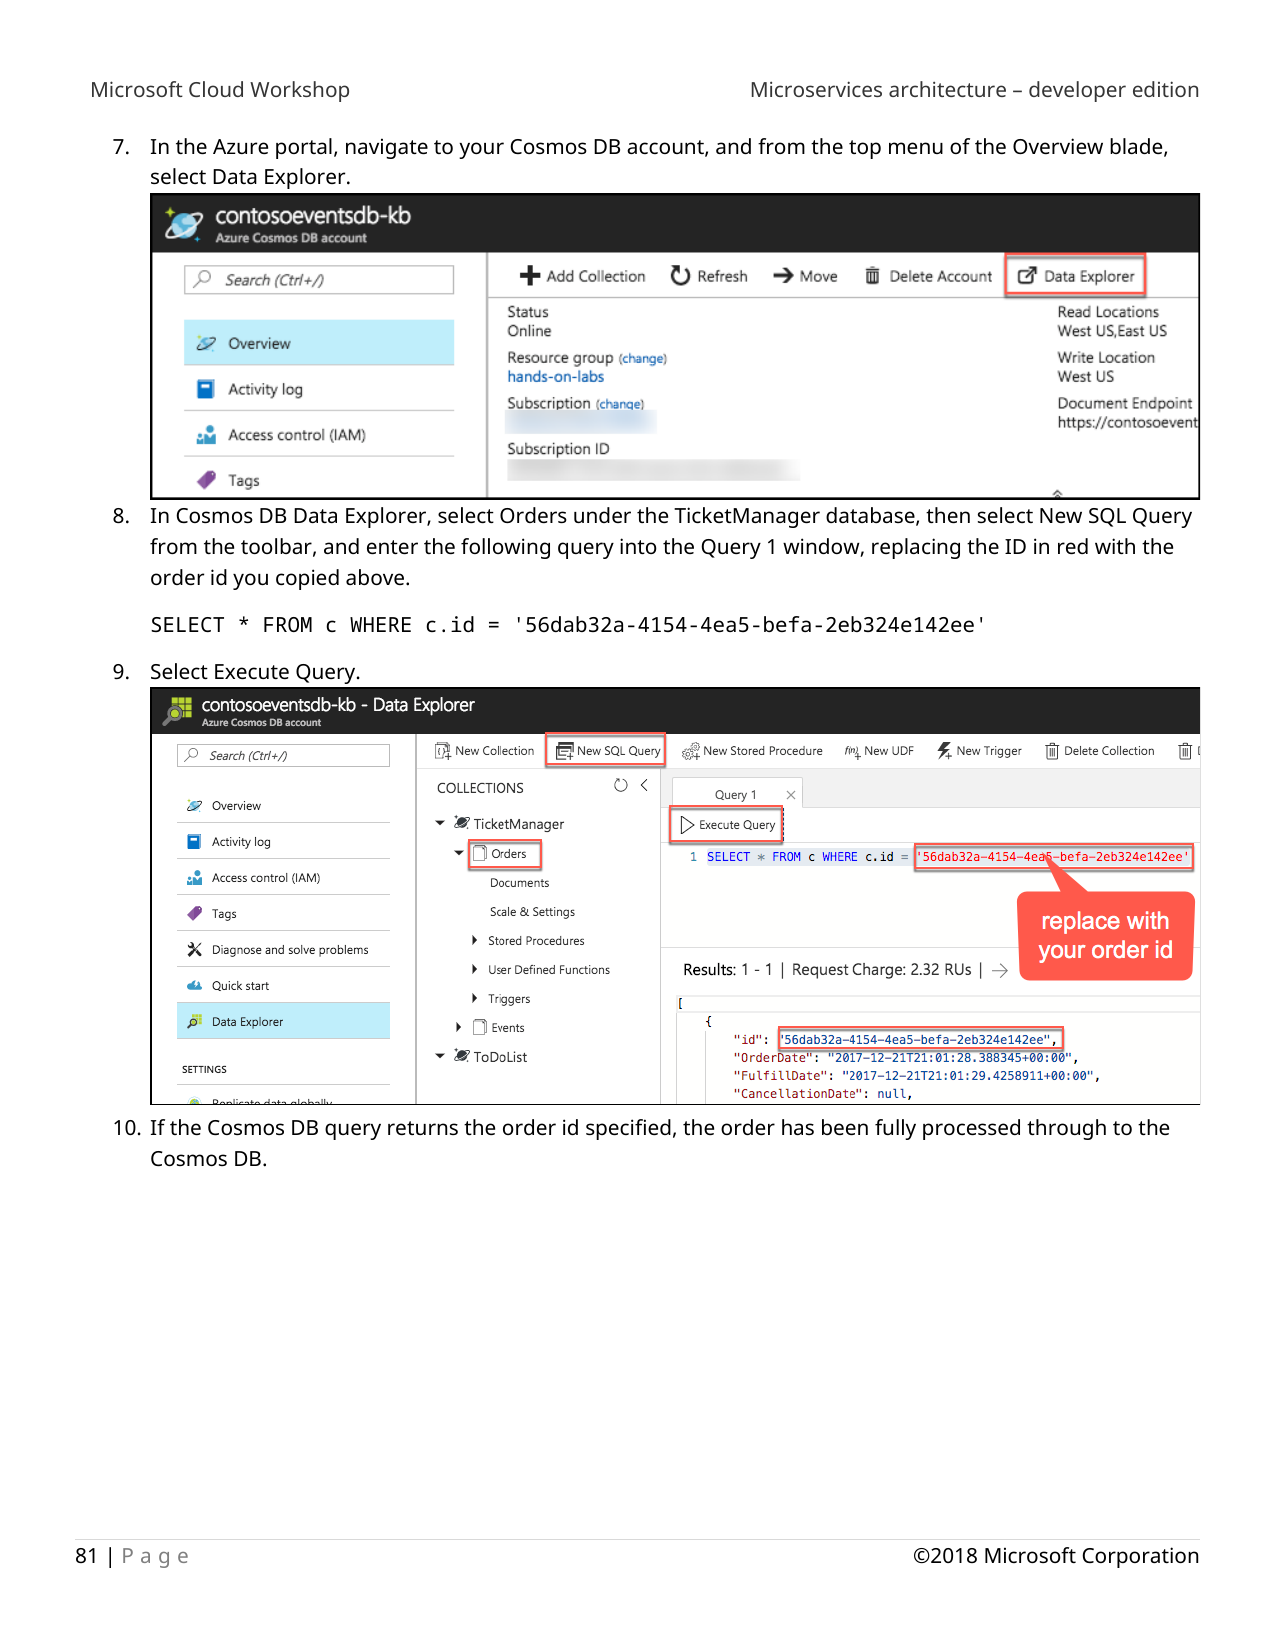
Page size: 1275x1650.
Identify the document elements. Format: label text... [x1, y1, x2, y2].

list In Cosmos DB Data Explorer, select Orders under the TicketManager database, then select New SQL Query from the toolbar, and enter the following query into the Query 1 window, replacing the ID in red with the order id you copied above. [112, 501, 1200, 591]
list If the Cosmos DB query returns the order id specified, the order has been fully processed through to the Cosmos DB. [112, 1113, 1200, 1172]
picture [150, 687, 1200, 1105]
picture [150, 193, 1200, 500]
text SELECT * FROM c WHERE c.id = '56dab32a-4154-4ea5-befa-2eb324e142ee' [150, 610, 1200, 638]
